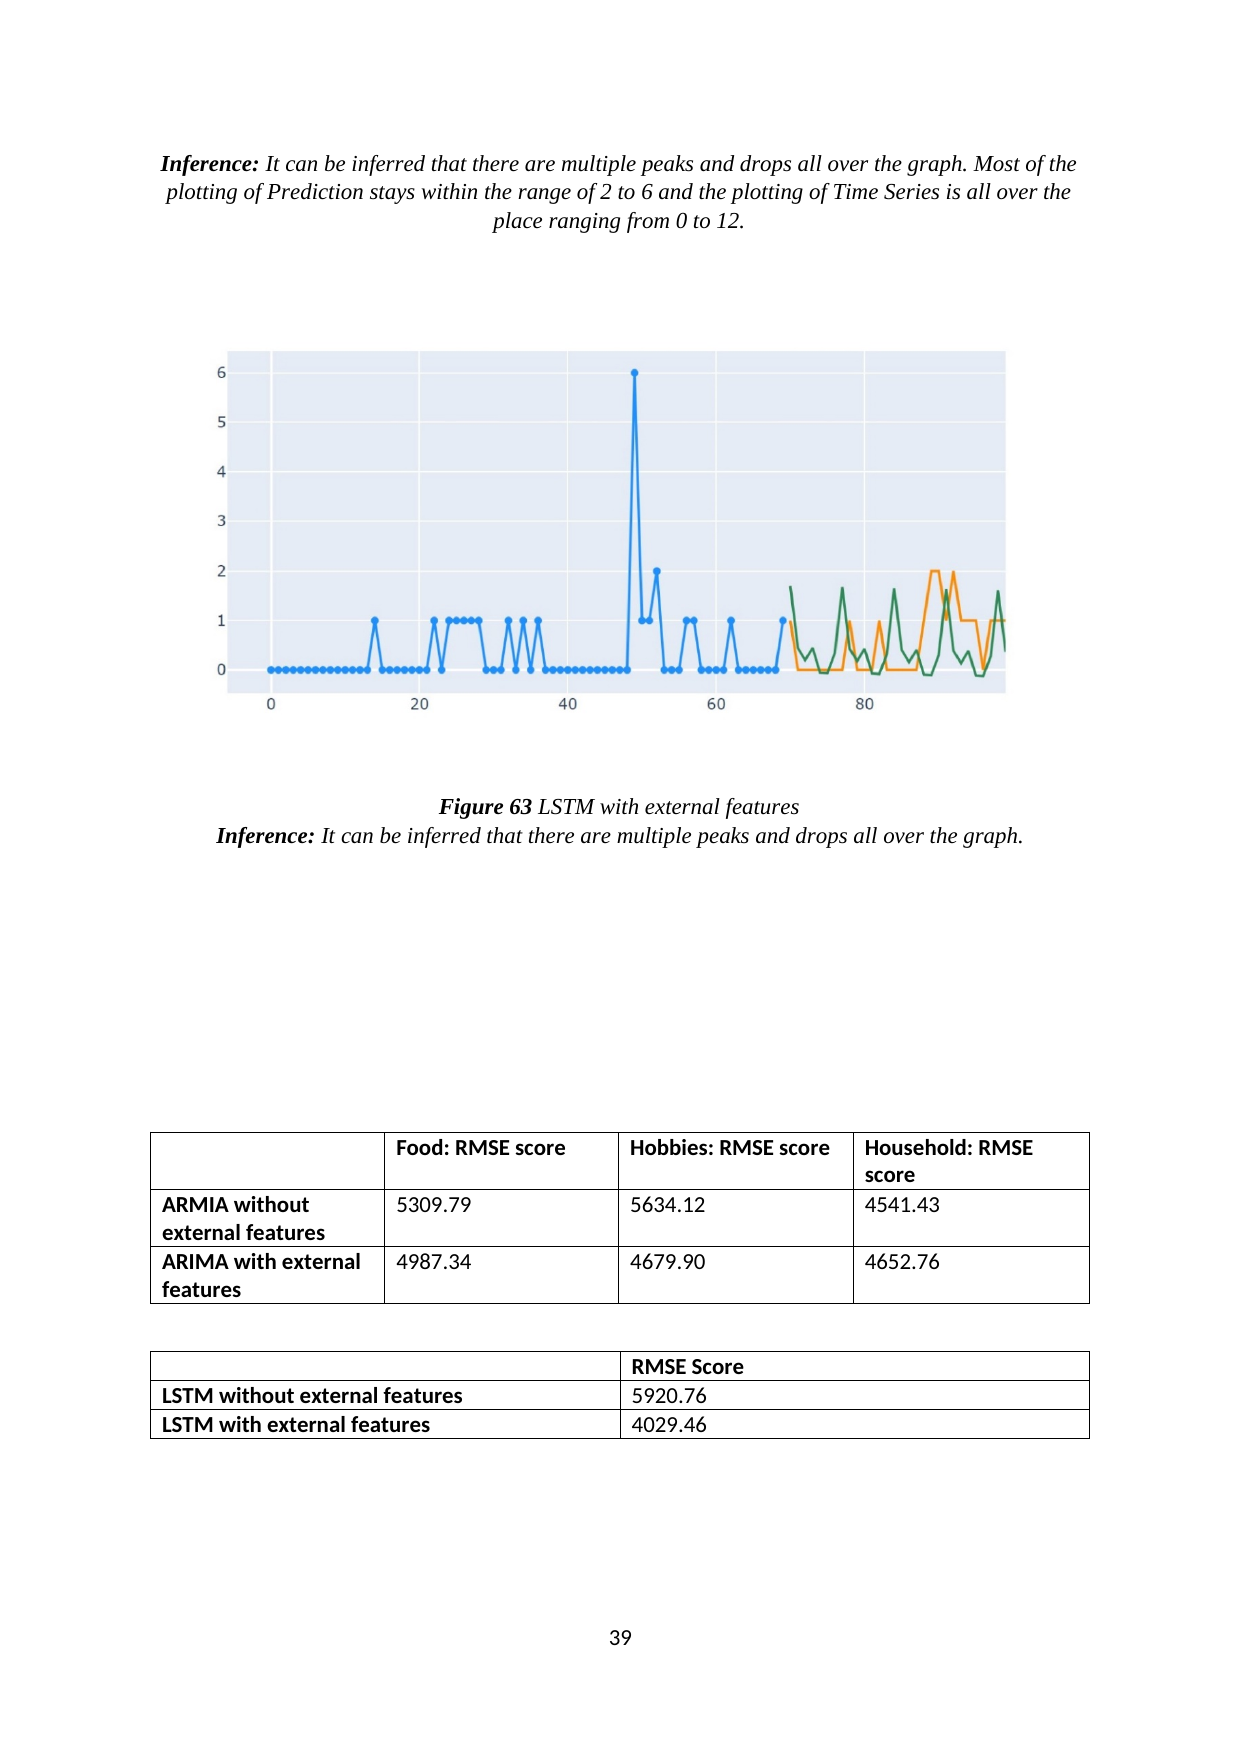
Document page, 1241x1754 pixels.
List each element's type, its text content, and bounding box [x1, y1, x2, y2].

picture [150, 298, 1091, 775]
text Inference: It can be inferred that there are multiple peaks and drops all over the graph. Most of the plotting of Prediction stays within the range of 2 to 6 and the plotting of Time Series is all over the place ranging from 0 to 12. [150, 150, 1090, 233]
table_cell 5309.79 [385, 1190, 618, 1246]
table_header [151, 1352, 620, 1380]
table_cell 4987.34 [385, 1247, 618, 1303]
table_cell ARMIA without external features [151, 1190, 384, 1246]
table_cell 4679.90 [619, 1247, 853, 1303]
table_cell 4541.43 [854, 1190, 1089, 1246]
table_cell 5920.76 [621, 1381, 1089, 1409]
text Figure 63 LSTM with external features [150, 793, 1090, 820]
table_cell LSTM without external features [151, 1381, 620, 1409]
table_cell LSTM with external features [151, 1410, 620, 1438]
table_header Food: RMSE score [385, 1133, 618, 1189]
table_cell 4652.76 [854, 1247, 1089, 1303]
table_cell ARIMA with external features [151, 1247, 384, 1303]
table_header [151, 1133, 384, 1189]
text Inference: It can be inferred that there are multiple peaks and drops all over the graph. [150, 822, 1090, 848]
table_cell 5634.12 [619, 1190, 853, 1246]
table_header Hobbies: RMSE score [619, 1133, 853, 1189]
table_header RMSE Score [621, 1352, 1089, 1380]
table_header Household: RMSE score [854, 1133, 1089, 1189]
table_cell 4029.46 [621, 1410, 1089, 1438]
